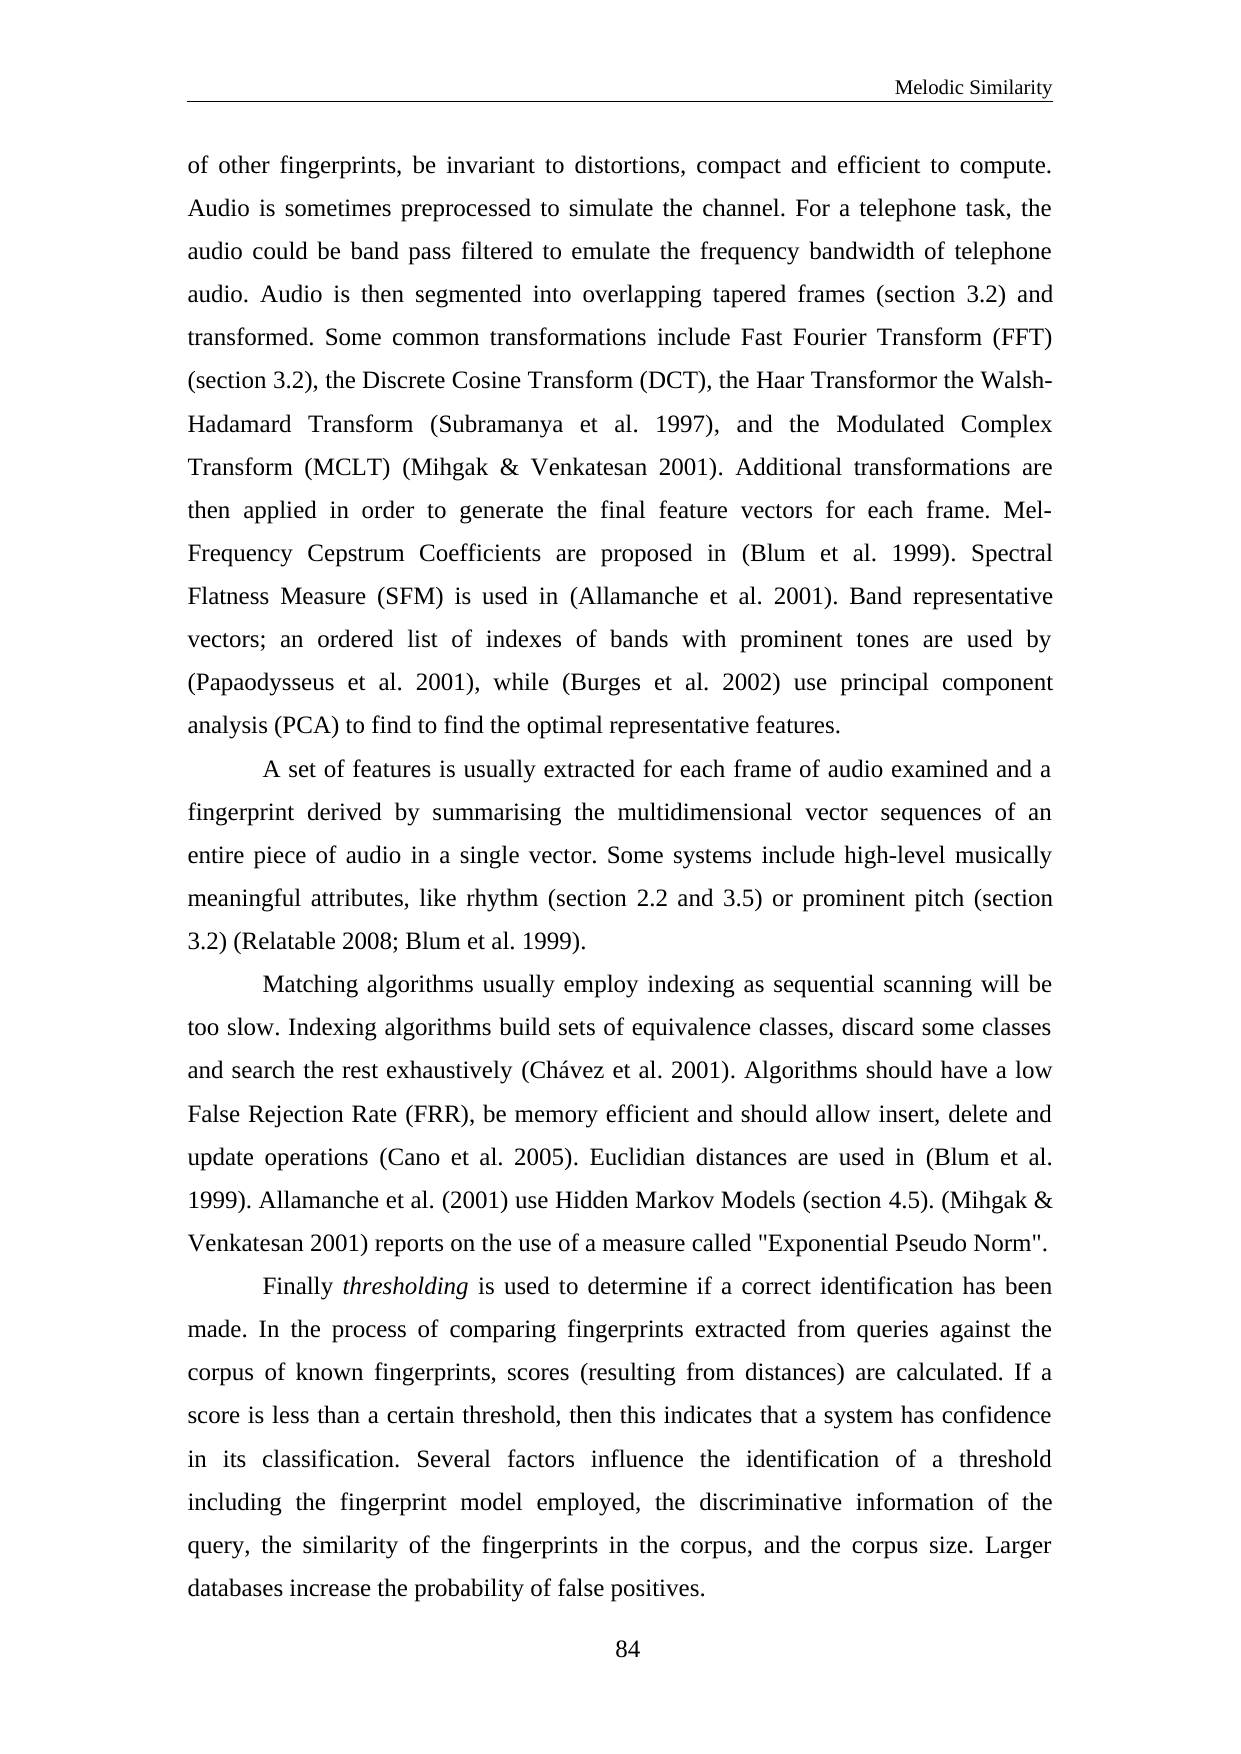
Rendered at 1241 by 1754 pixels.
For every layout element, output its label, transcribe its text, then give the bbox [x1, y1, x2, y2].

text Finally thresholding is used to determine if a correct identification has been made. In the process of comparing fingerprints extracted from queries against the corpus of known fingerprints, scores (resulting from distances) are calculated. If a score is less than a certain threshold, then this indicates that a system has confidence in its classification. Several factors influence the identification of a threshold including the fingerprint model employed, the discriminative information of the query, the similarity of the fingerprints in the corpus, and the corpus size. Larger databases increase the probability of false positives. [187, 1271, 1053, 1602]
text Matching algorithms usually employ indexing as sequential scanning will be too slow. Indexing algorithms build sets of equivalence classes, discard some classes and search the rest exhaustively (Chávez et al. 2001). Algorithms should have a low False Rejection Rate (FRR), be memory efficient and should allow insert, delete and update operations (Cano et al. 2005). Euclidian distances are used in (Blum et al. 1999). Allamanche et al. (2001) use Hidden Markov Models (section 4.5). (Mihgak & Venkatesan 2001) reports on the use of a measure called "Exponential Pseudo Norm". [187, 969, 1053, 1257]
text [187, 150, 1053, 739]
text A set of features is usually extracted for each frame of audio examined and a fingerprint derived by summarising the multidimensional vector sequences of an entire piece of audio in a single vector. Some systems include high-level musically meaningful attributes, like rhythm (section 2.2 and 3.5) or prominent pitch (section 3.2) (Relatable 2008; Blum et al. 1999). [187, 754, 1053, 955]
